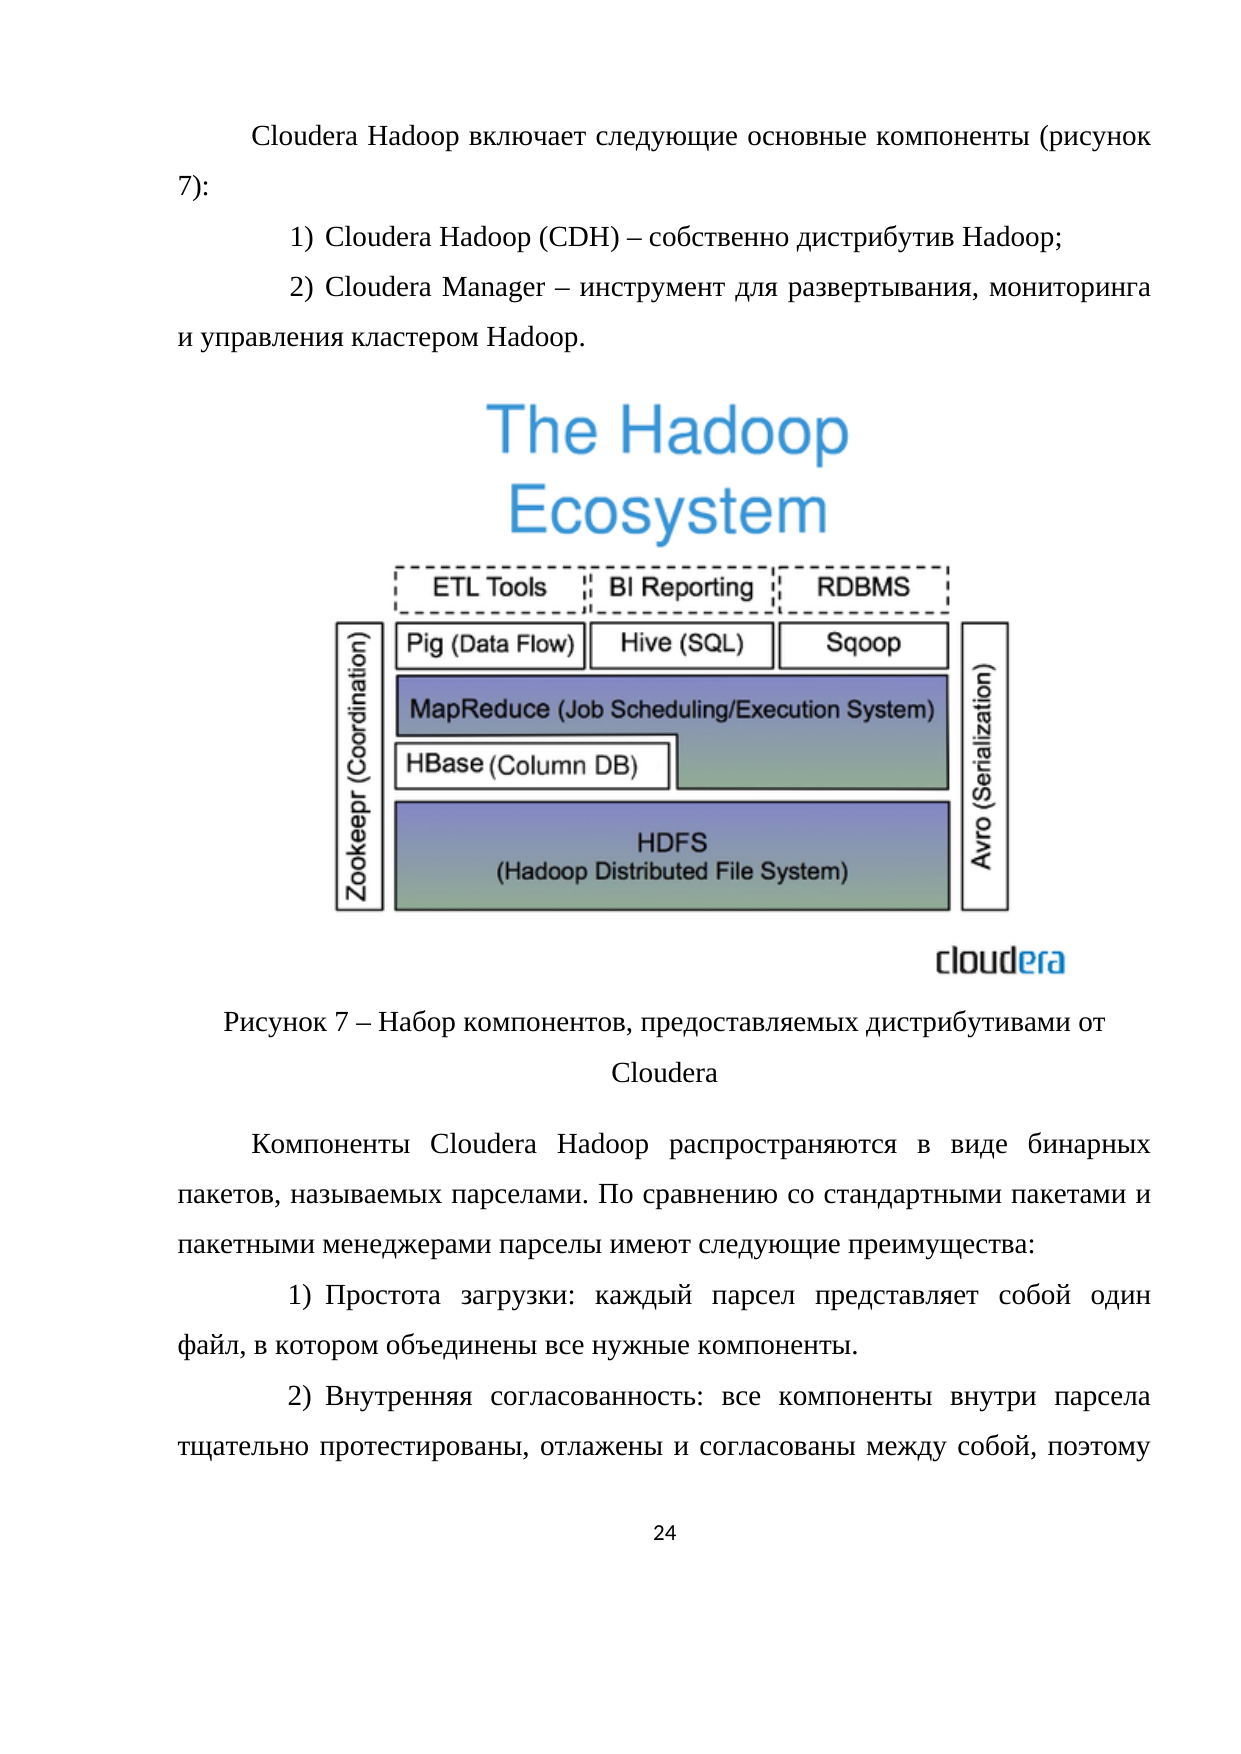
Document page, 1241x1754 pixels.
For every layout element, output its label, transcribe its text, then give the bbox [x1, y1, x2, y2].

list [177, 1378, 1152, 1461]
list Простота загрузки: каждый парсел представляет собой один файл, в котором объединены все нужные компоненты. [177, 1277, 1152, 1361]
list Cloudera Hadoop (CDH) – собственно дистрибутив Hadoop; [177, 219, 1152, 252]
text Cloudera Hadoop включает следующие основные компоненты (рисунок 7): [177, 118, 1152, 202]
list Cloudera Manager – инструмент для развертывания, мониторинга и управления кластером Hadoop. [177, 269, 1152, 353]
picture [288, 390, 1070, 980]
text Компоненты Cloudera Hadoop распространяются в виде бинарных пакетов, называемых парселами. По сравнению со стандартными пакетами и пакетными менеджерами парселы имеют следующие преимущества: [177, 1126, 1152, 1260]
text Рисунок 7 – Набор компонентов, предоставляемых дистрибутивами от Cloudera [177, 1004, 1152, 1088]
